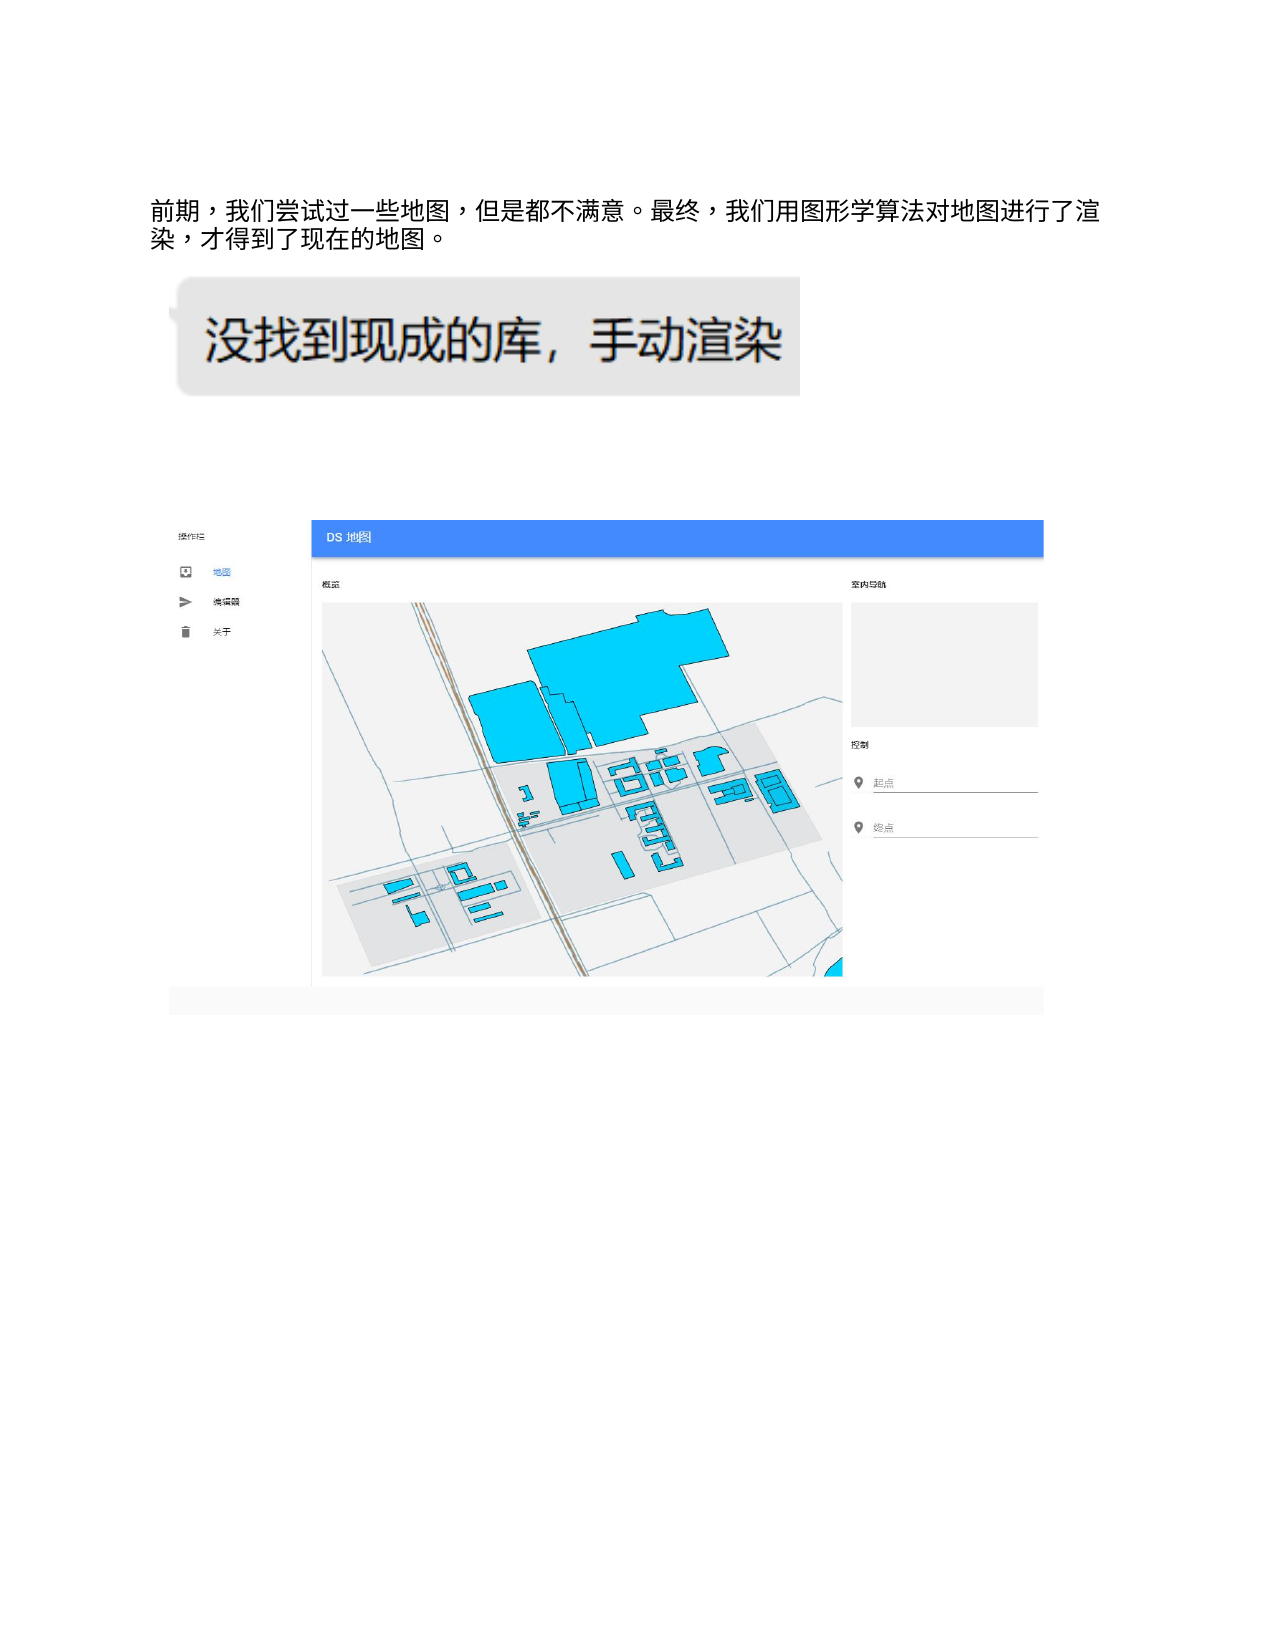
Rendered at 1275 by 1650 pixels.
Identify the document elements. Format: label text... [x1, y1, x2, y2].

picture [168, 273, 800, 405]
picture [168, 520, 1044, 1015]
text 前期，我们尝试过一些地图，但是都不满意。最终，我们用图形学算法对地图进行了渲染，才得到了现在的地图。 [150, 197, 1125, 255]
